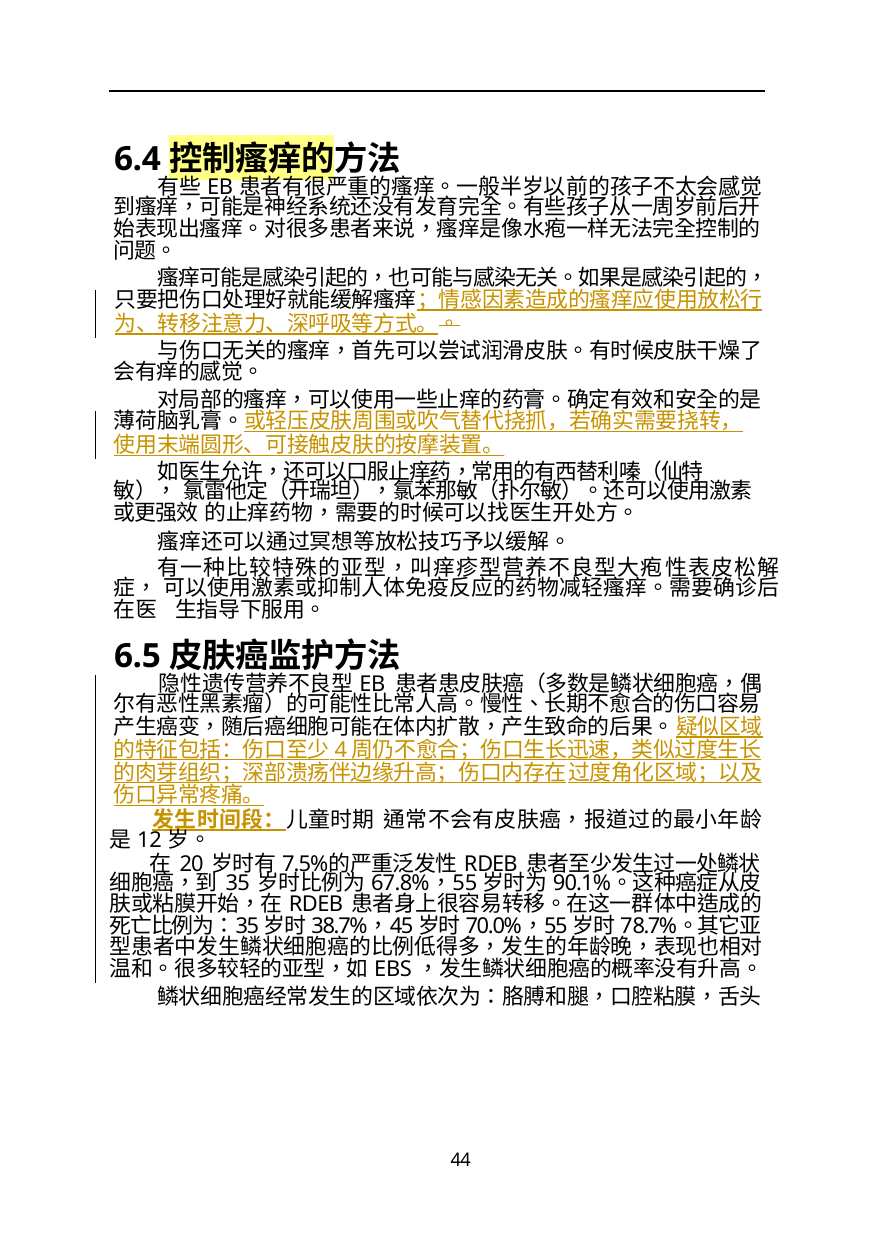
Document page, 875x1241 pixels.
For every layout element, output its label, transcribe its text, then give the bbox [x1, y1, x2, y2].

text 在 20 岁时有 7.5%的严重泛发性 RDEB 患者至少发生过一处鳞状 细胞癌，到 35 岁时比例为 67.8%，55 岁时为 90.1%。这种癌症从皮 肤或粘膜开始，在 RDEB 患者身上很容易转移。在这一群体中造成的 死亡比例为：35 岁时 38.7%，45 岁时 70.0%，55 岁时 78.7%。其它亚 型患者中发生鳞状细胞癌的比例低得多，发生的年龄晚，表现也相对 温和。很多较轻的亚型，如 EBS ，发生鳞状细胞癌的概率没有升高。 [109, 854, 763, 983]
text 6.4 控制瘙痒的方法 [334, 142, 779, 177]
text 鳞状细胞癌经常发生的区域依次为：胳膊和腿，口腔粘膜，舌头 [157, 987, 779, 1009]
text 瘙痒可能是感染引起的，也可能与感染无关。如果是感染引起的， 只要把伤口处理好就能缓解瘙痒 [114, 268, 769, 338]
text 有些 EB 患者有很严重的瘙痒。一般半岁以前的孩子不太会感觉 到瘙痒，可能是神经系统还没有发育完全。有些孩子从一周岁前后开 始表现出瘙痒。对很多患者来说，瘙痒是像水疱一样无法完全控制的 问题。 [113, 177, 763, 264]
text 6.5 皮肤癌监护方法 [114, 639, 779, 674]
text 瘙痒还可以通过冥想等放松技巧予以缓解。 [157, 531, 779, 554]
text 有一种比较特殊的亚型，叫痒疹型营养不良型大疱性表皮松解症， 可以使用激素或抑制人体免疫反应的药物减轻瘙痒。需要确诊后在医 生指导下服用。 [113, 558, 779, 624]
text 6.4 控制瘙痒的方法 [114, 142, 169, 177]
text 与伤口无关的瘙痒，首先可以尝试润滑皮肤。有时候皮肤干燥了 会有痒的感觉。 [113, 341, 763, 386]
text 儿童时期 通常不会有皮肤癌，报道过的最小年龄是 12 岁。 [109, 809, 763, 854]
text 对局部的瘙痒，可以使用一些止痒的药膏。确定有效和安全的是 薄荷脑乳膏。 [114, 389, 763, 459]
text 如医生允许，还可以口服止痒药，常用的有西替利嗪（仙特敏）， 氯雷他定（开瑞坦），氯苯那敏（扑尔敏）。还可以使用激素或更强效 的止痒药物，需要的时候可以找医生开处方。 [114, 462, 762, 527]
text 隐性遗传营养不良型 EB 患者患皮肤癌（多数是鳞状细胞癌，偶 尔有恶性黑素瘤）的可能性比常人高。慢性、长期不愈合的伤口容易 产生癌变，随后癌细胞可能在体内扩散，产生致命的后果。 [113, 675, 763, 809]
